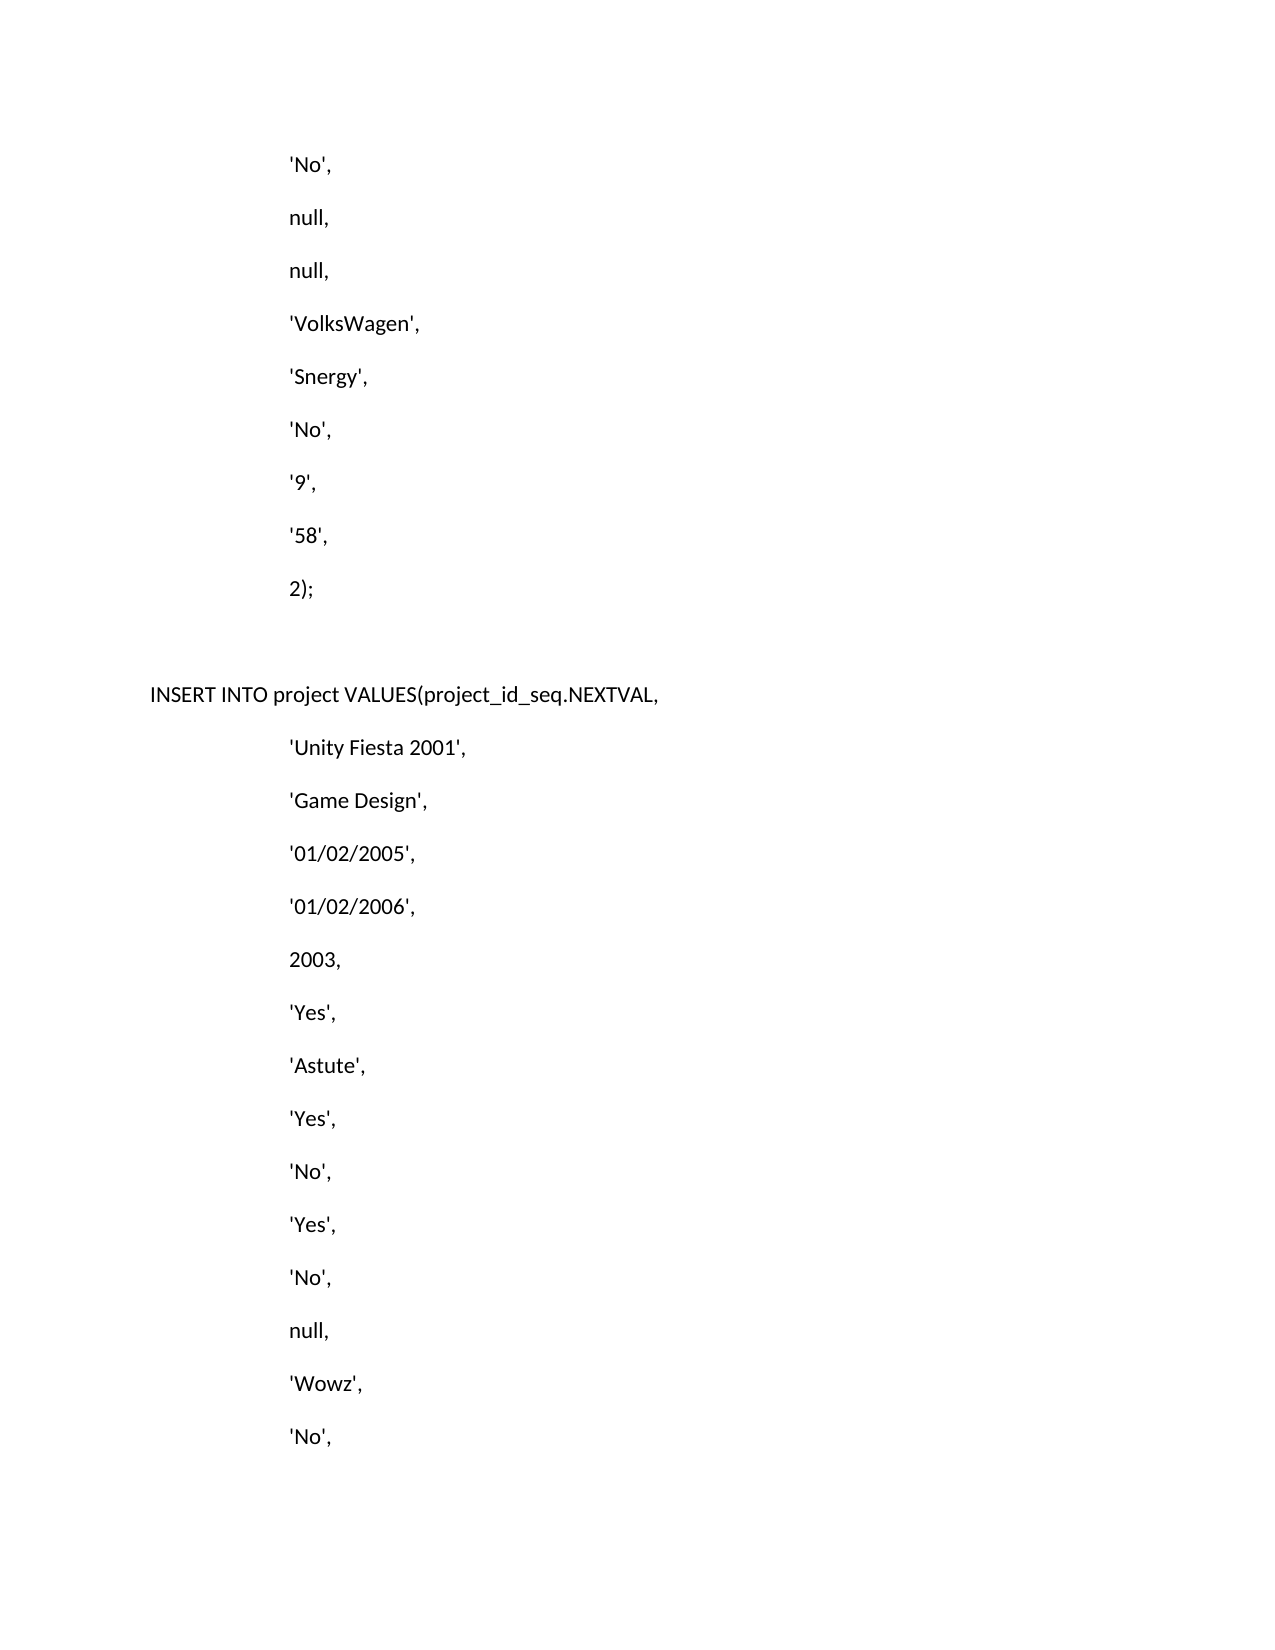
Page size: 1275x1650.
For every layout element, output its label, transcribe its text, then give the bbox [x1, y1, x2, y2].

text 2); [150, 574, 1125, 602]
text null, [150, 1316, 1125, 1344]
text 'No', [150, 1263, 1125, 1291]
text 'Yes', [150, 1210, 1125, 1238]
text INSERT INTO project VALUES(project_id_seq.NEXTVAL, [150, 680, 1125, 708]
text 'No', [150, 1422, 1125, 1451]
text null, [150, 256, 1125, 284]
text 'Yes', [150, 1104, 1125, 1132]
text '58', [150, 521, 1125, 549]
text 'Snergy', [150, 362, 1125, 390]
text 'Wowz', [150, 1369, 1125, 1397]
text 'Unity Fiesta 2001', [150, 733, 1125, 761]
text 'No', [150, 1157, 1125, 1185]
text '01/02/2005', [150, 839, 1125, 867]
text 2003, [150, 945, 1125, 973]
text '9', [150, 468, 1125, 496]
text 'No', [150, 150, 1125, 178]
text null, [150, 203, 1125, 231]
text 'Yes', [150, 998, 1125, 1026]
text 'VolksWagen', [150, 309, 1125, 337]
text 'No', [150, 415, 1125, 443]
text 'Astute', [150, 1051, 1125, 1079]
text 'Game Design', [150, 786, 1125, 814]
text '01/02/2006', [150, 892, 1125, 920]
